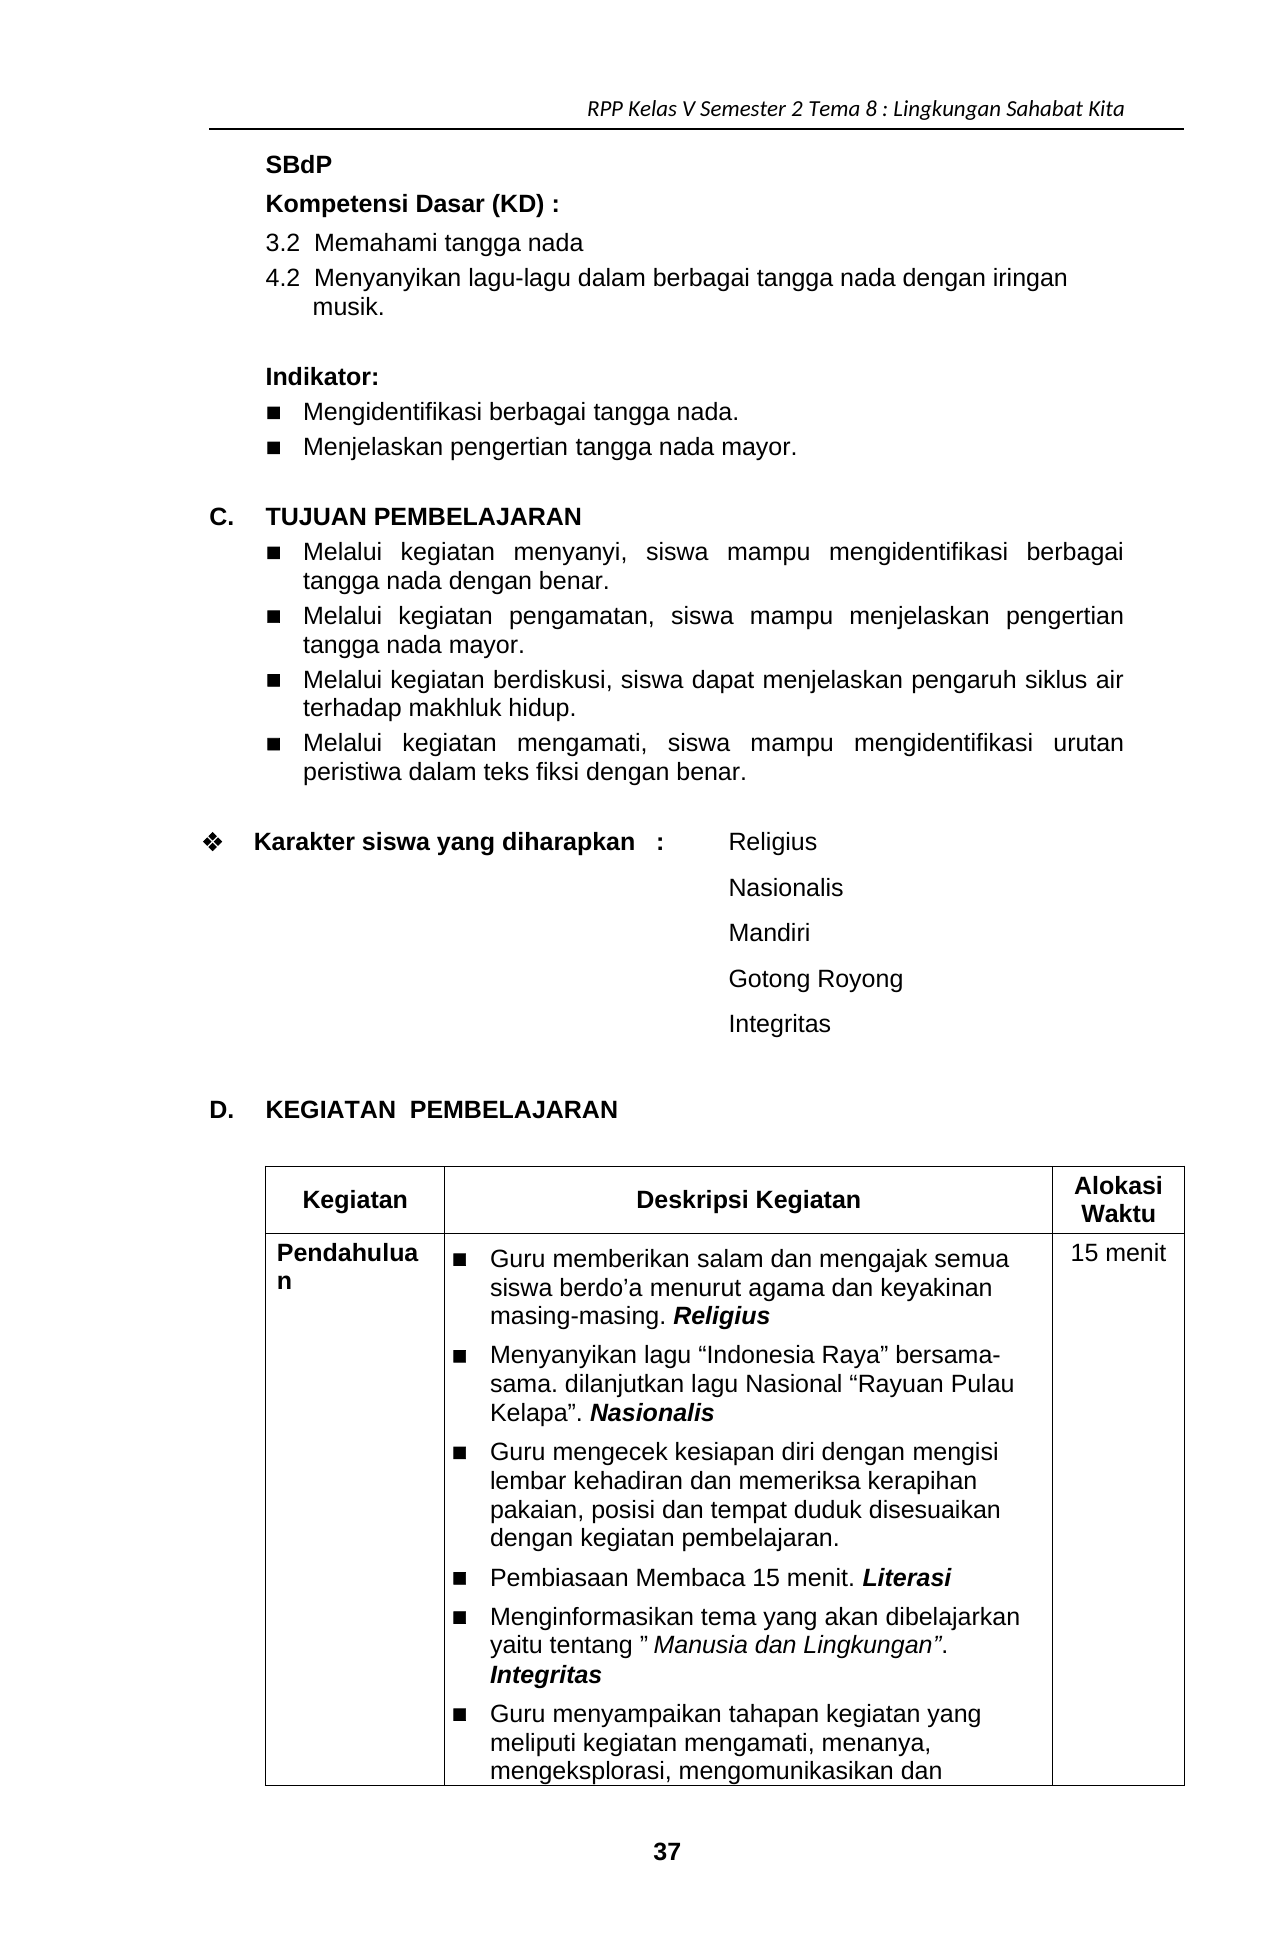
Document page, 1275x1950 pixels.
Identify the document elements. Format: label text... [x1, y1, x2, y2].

text Kompetensi Dasar (KD) : [265, 189, 1125, 218]
list Melalui kegiatan berdiskusi, siswa dapat menjelaskan pengaruh siklus air terhadap makhluk hidup. [265, 664, 1125, 722]
table_header Religius Nasionalis Mandiri Gotong Royong Integritas [696, 827, 1178, 1054]
table_cell Pendahuluan [266, 1234, 444, 1785]
list Melalui kegiatan pengamatan, siswa mampu menjelaskan pengertian tangga nada mayor. [265, 601, 1125, 658]
table_header Kegiatan [266, 1167, 444, 1232]
list Melalui kegiatan menyanyi, siswa mampu mengidentifikasi berbagai tangga nada dengan benar. [265, 537, 1125, 594]
list Mengidentifikasi berbagai tangga nada. [265, 397, 1125, 426]
text 4.2 Menyanyikan lagu-lagu dalam berbagai tangga nada dengan iringan musik. [265, 263, 1125, 321]
list Menjelaskan pengertian tangga nada mayor. [265, 432, 1125, 461]
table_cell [445, 1234, 1052, 1785]
table_header Alokasi Waktu [1053, 1167, 1184, 1232]
table_cell 15 menit [1053, 1234, 1184, 1785]
table_header Karakter siswa yang diharapkan : [198, 827, 696, 1054]
text Indikator: [265, 362, 1125, 391]
text 3.2 Memahami tangga nada [265, 228, 1125, 257]
list Melalui kegiatan mengamati, siswa mampu mengidentifikasi urutan peristiwa dalam teks fiksi dengan benar. [265, 728, 1125, 786]
text SBdP [265, 150, 1125, 179]
text D. KEGIATAN PEMBELAJARAN [209, 1096, 1125, 1124]
table_header Deskripsi Kegiatan [445, 1167, 1052, 1232]
text C. TUJUAN PEMBELAJARAN [209, 502, 1125, 531]
